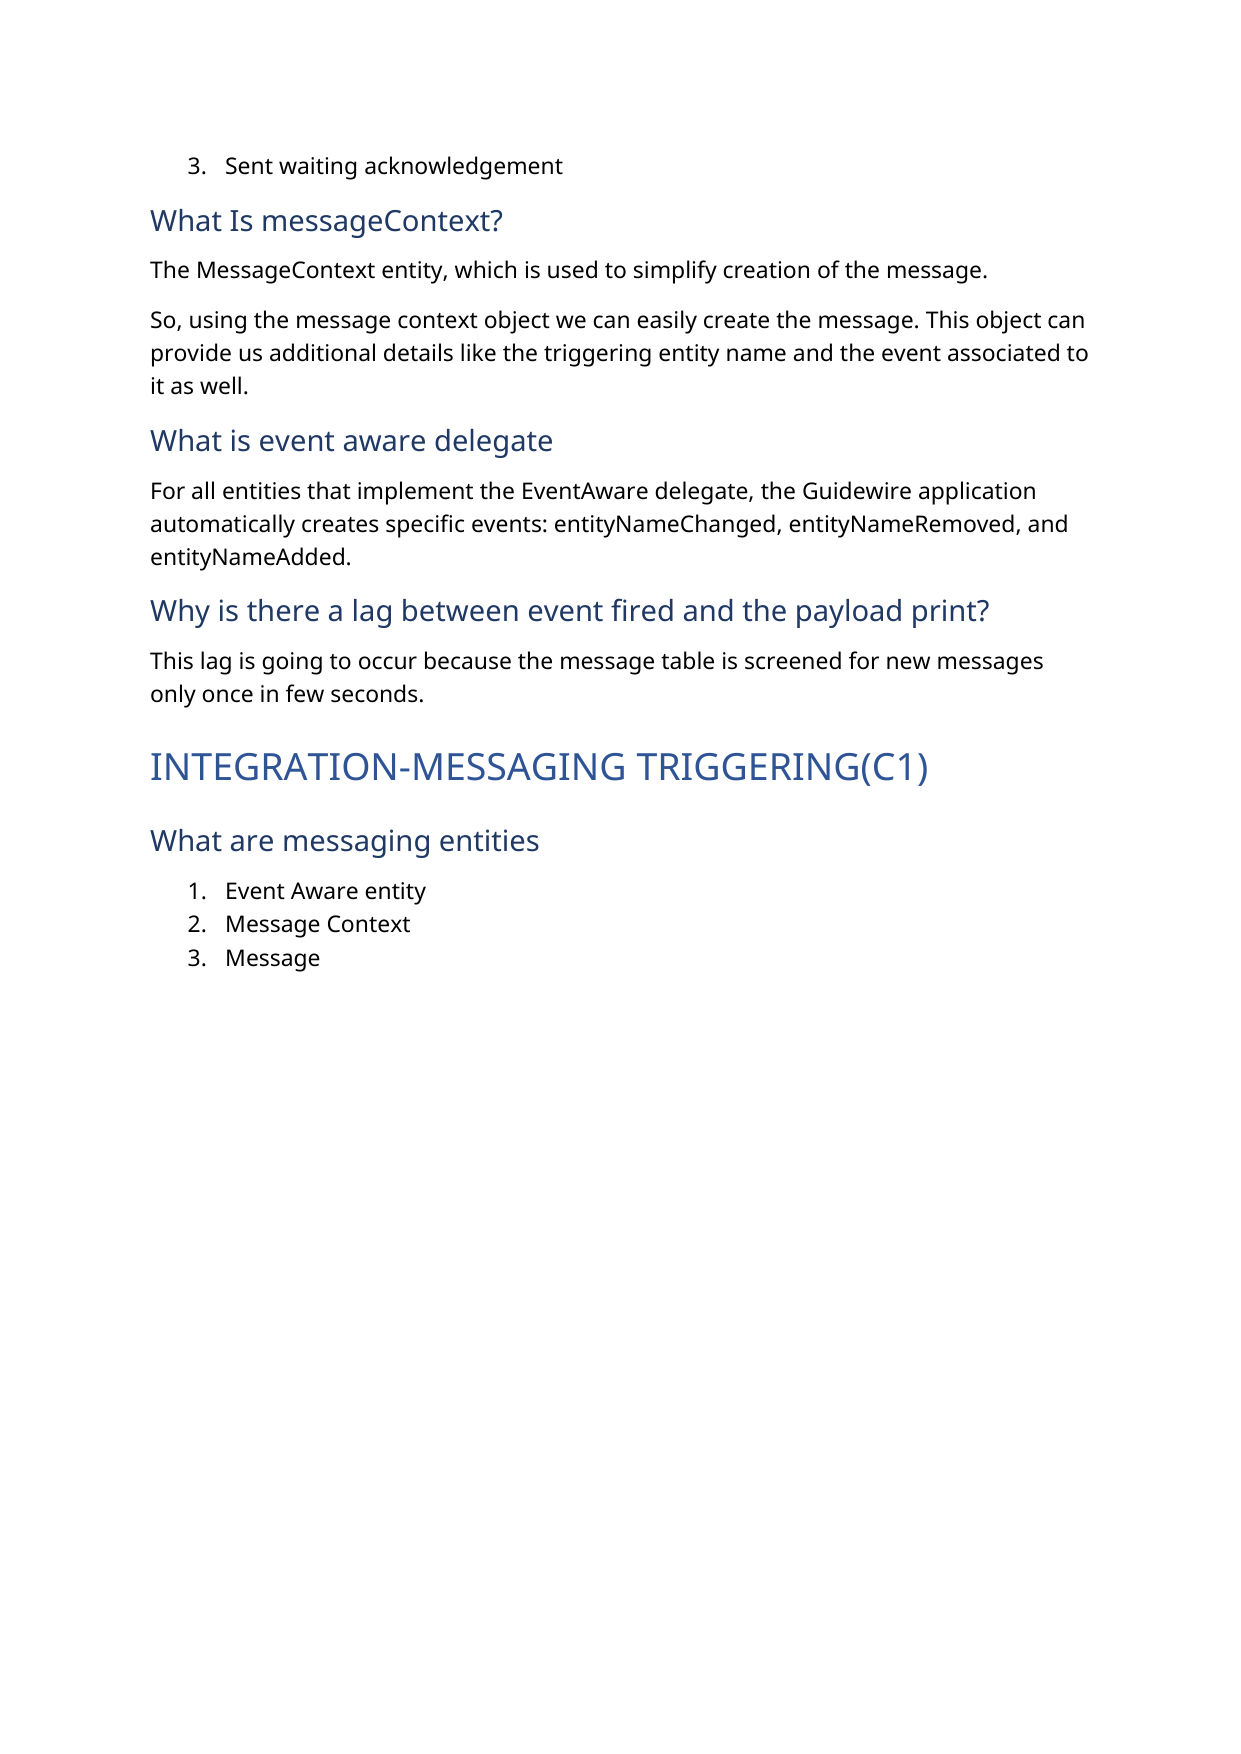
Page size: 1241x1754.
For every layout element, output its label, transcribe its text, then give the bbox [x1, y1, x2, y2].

list Message [187, 941, 1090, 973]
list Message Context [187, 908, 1090, 939]
subtitle INTEGRATION-MESSAGING TRIGGERING(C1) [150, 741, 1090, 792]
list Event Aware entity [187, 875, 1090, 906]
text This lag is going to occur because the message table is screened for new messages only once in few seconds. [150, 645, 1090, 709]
text So, using the message context object we can easily create the message. This object can provide us additional details like the triggering entity name and the event associated to it as well. [150, 304, 1090, 402]
text The MessageContext entity, which is used to simplify creation of the message. [150, 254, 1090, 286]
subtitle Why is there a lag between event fired and the payload print? [150, 591, 1090, 630]
subtitle What are messaging entities [150, 821, 1090, 860]
list Sent waiting acknowledgement [187, 150, 1090, 181]
subtitle What Is messageContext? [150, 200, 1090, 239]
subtitle What is event aware delegate [150, 420, 1090, 460]
text For all entities that implement the EventAware delegate, the Guidewire application automatically creates specific events: entityNameChanged, entityNameRemoved, and entityNameAdded. [150, 474, 1090, 572]
